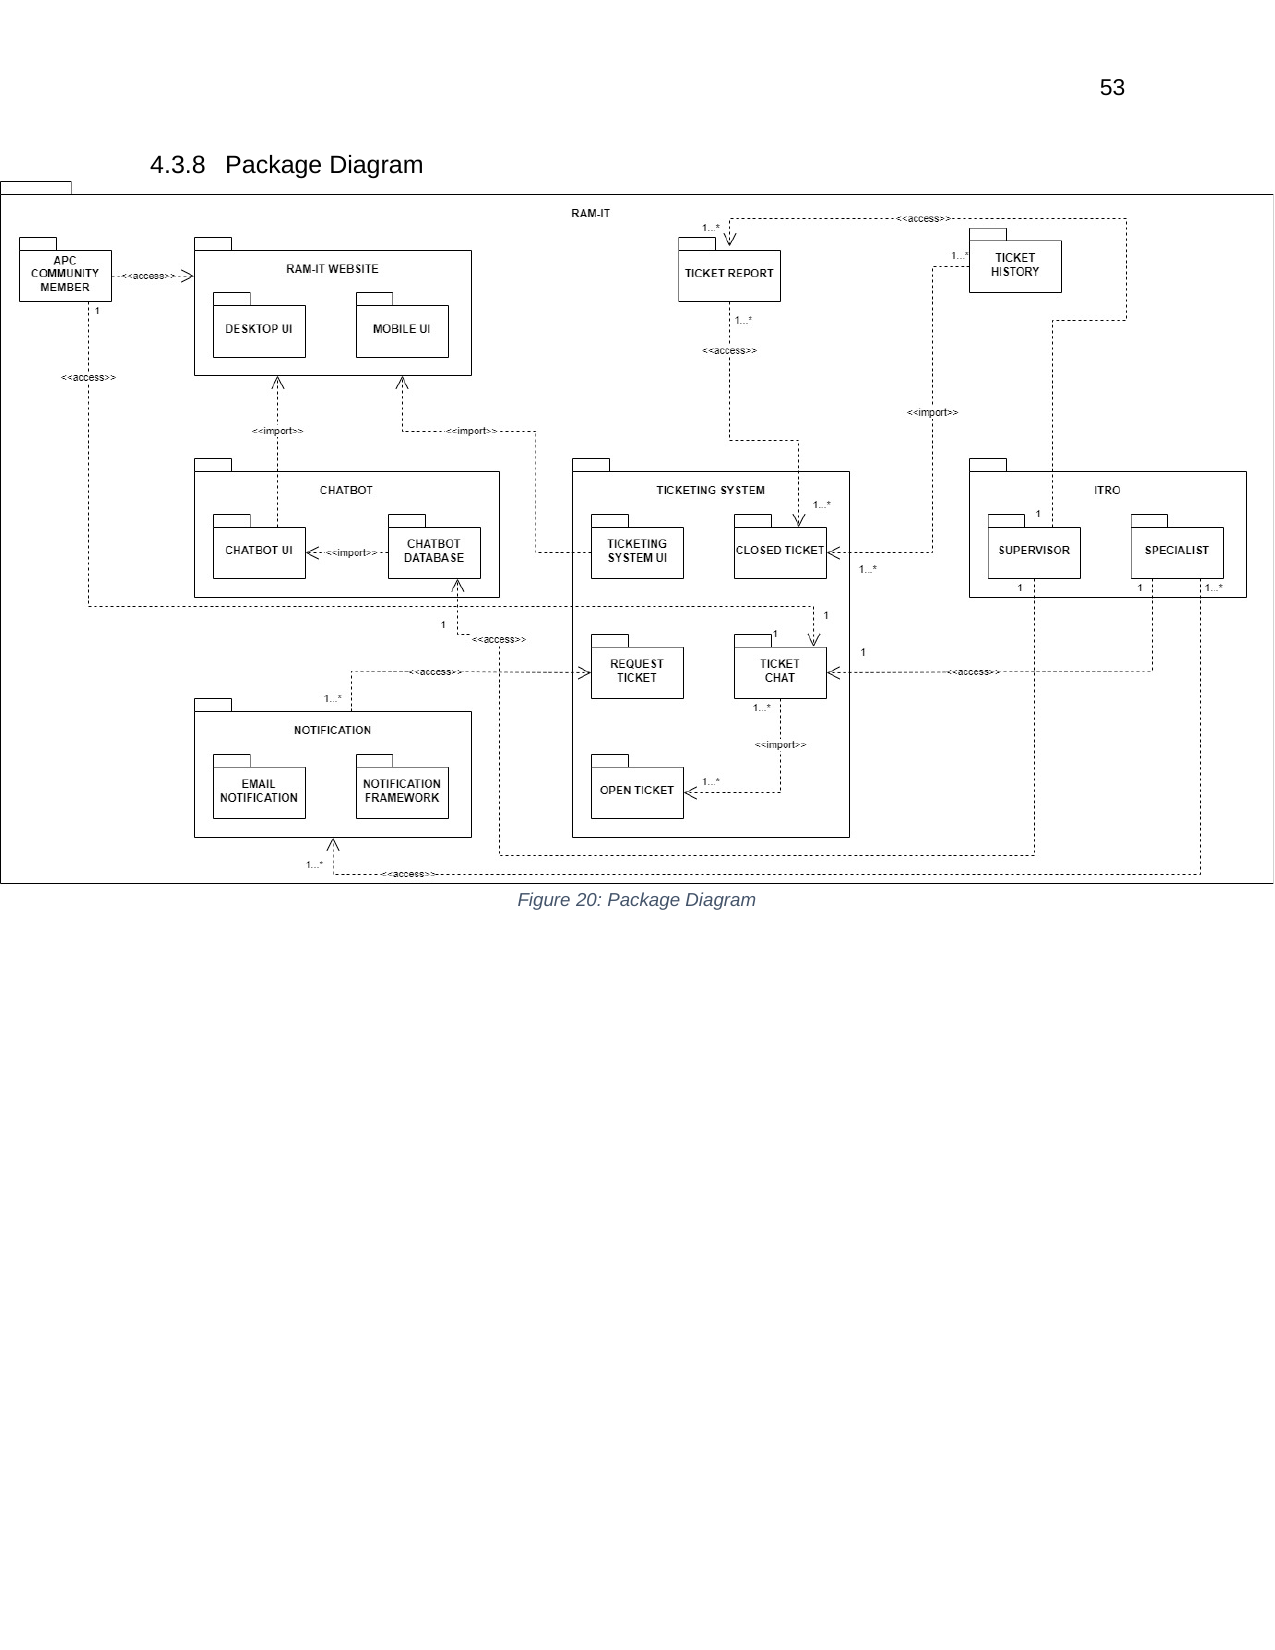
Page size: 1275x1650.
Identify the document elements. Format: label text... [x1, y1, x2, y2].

picture [0, 181, 1274, 887]
text Figure 20: Package Diagram [150, 887, 1125, 910]
subtitle Package Diagram [150, 150, 1125, 179]
